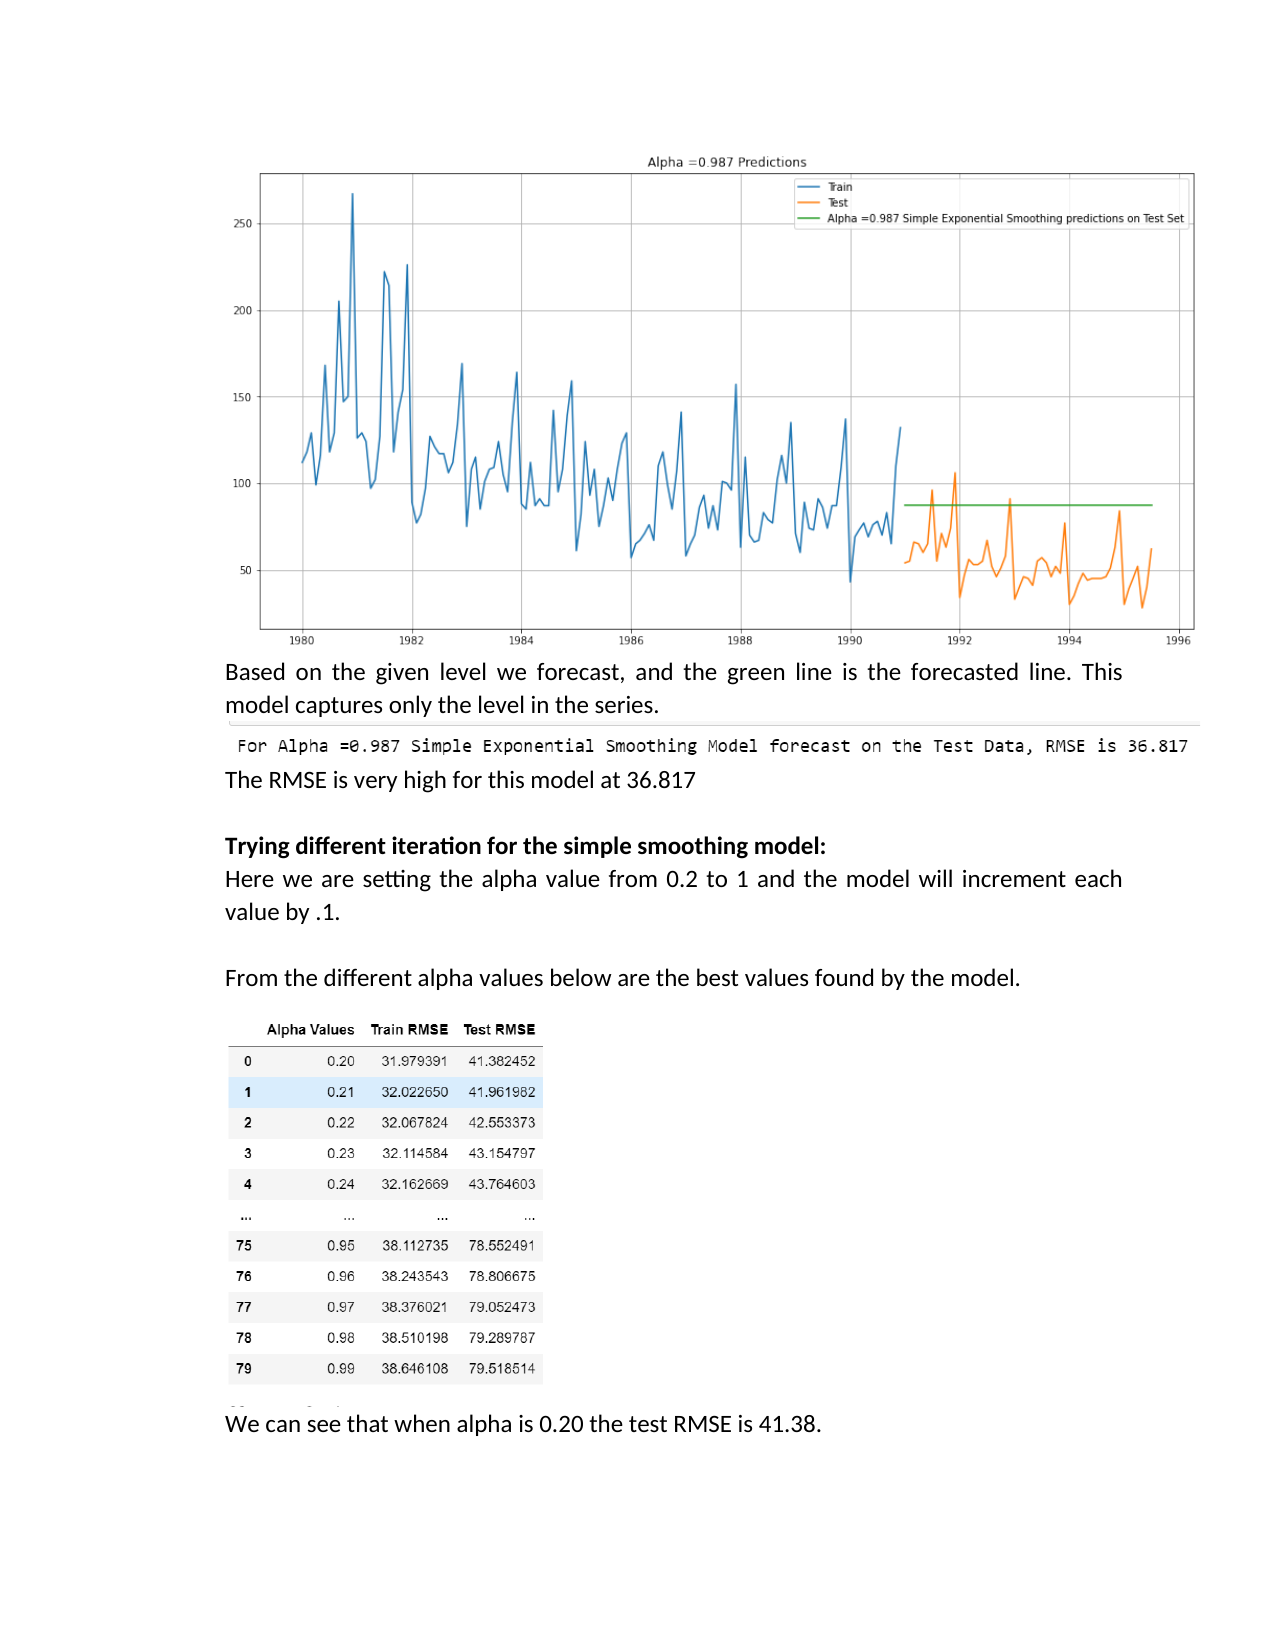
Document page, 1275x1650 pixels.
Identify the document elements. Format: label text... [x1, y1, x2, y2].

list Trying different iteration for the simple smoothing model: [225, 830, 1125, 861]
list Here we are setting the alpha value from 0.2 to 1 and the model will increment each value by .1. [225, 863, 1125, 927]
list The RMSE is very high for this model at 36.817 [225, 764, 1125, 795]
list From the different alpha values below are the best values found by the model. [225, 962, 1125, 993]
list We can see that when alpha is 0.20 the test RMSE is 41.38. [225, 1409, 1125, 1439]
picture [225, 721, 1200, 763]
picture [225, 150, 1200, 654]
picture [225, 995, 566, 1407]
list Based on the given level we forecast, and the green line is the forecasted line. This model captures only the level in the series. [225, 656, 1125, 719]
